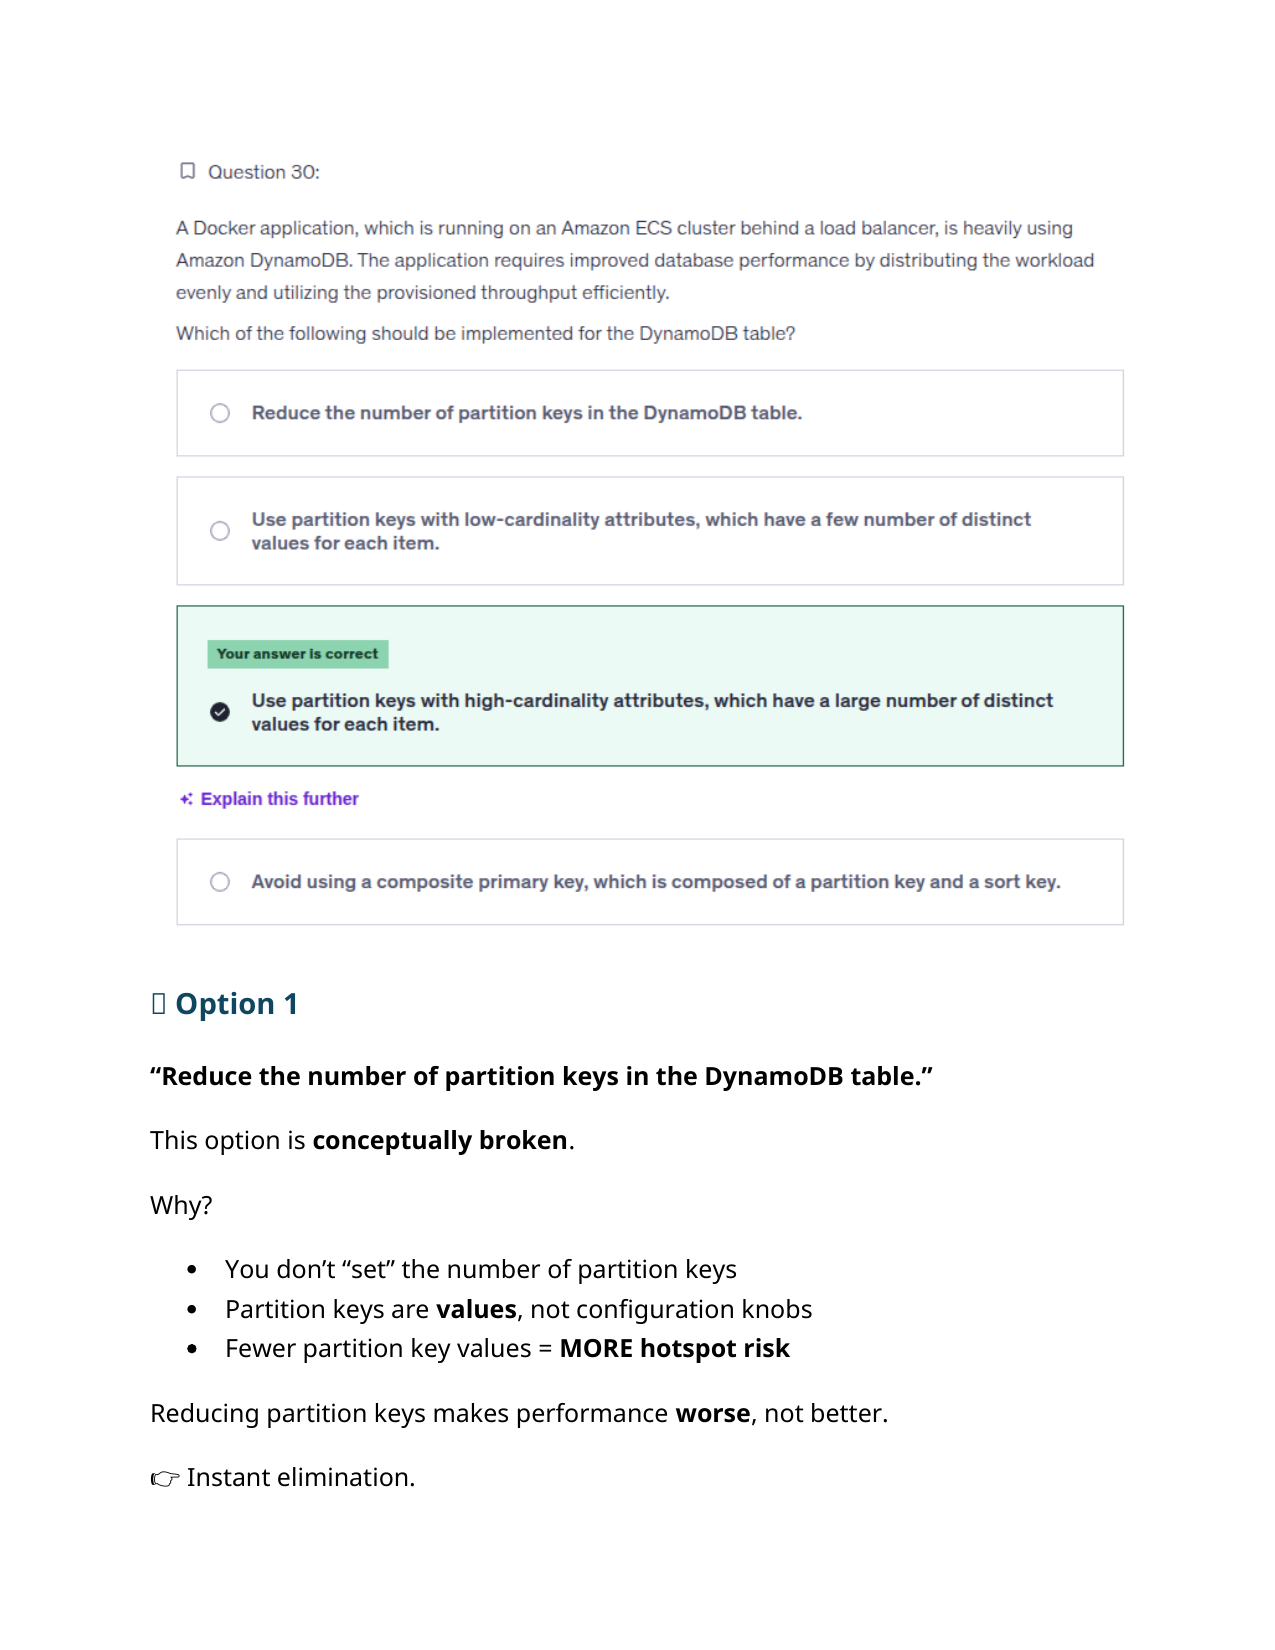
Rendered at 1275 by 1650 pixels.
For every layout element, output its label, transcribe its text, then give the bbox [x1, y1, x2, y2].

list Fewer partition key values = MORE hotspot risk [187, 1331, 1125, 1365]
text This option is conceptually broken. [150, 1123, 1125, 1157]
text Reducing partition keys makes performance worse, not better. [150, 1395, 1125, 1429]
text 👉 Instant elimination. [150, 1460, 1125, 1494]
text “Reduce the number of partition keys in the DynamoDB table.” [150, 1058, 1125, 1092]
list You don’t “set” the number of partition keys [187, 1252, 1125, 1286]
list Partition keys are values, not configuration knobs [187, 1291, 1125, 1325]
subtitle ❌ Option 1 [150, 983, 1125, 1023]
text Why? [150, 1187, 1125, 1221]
